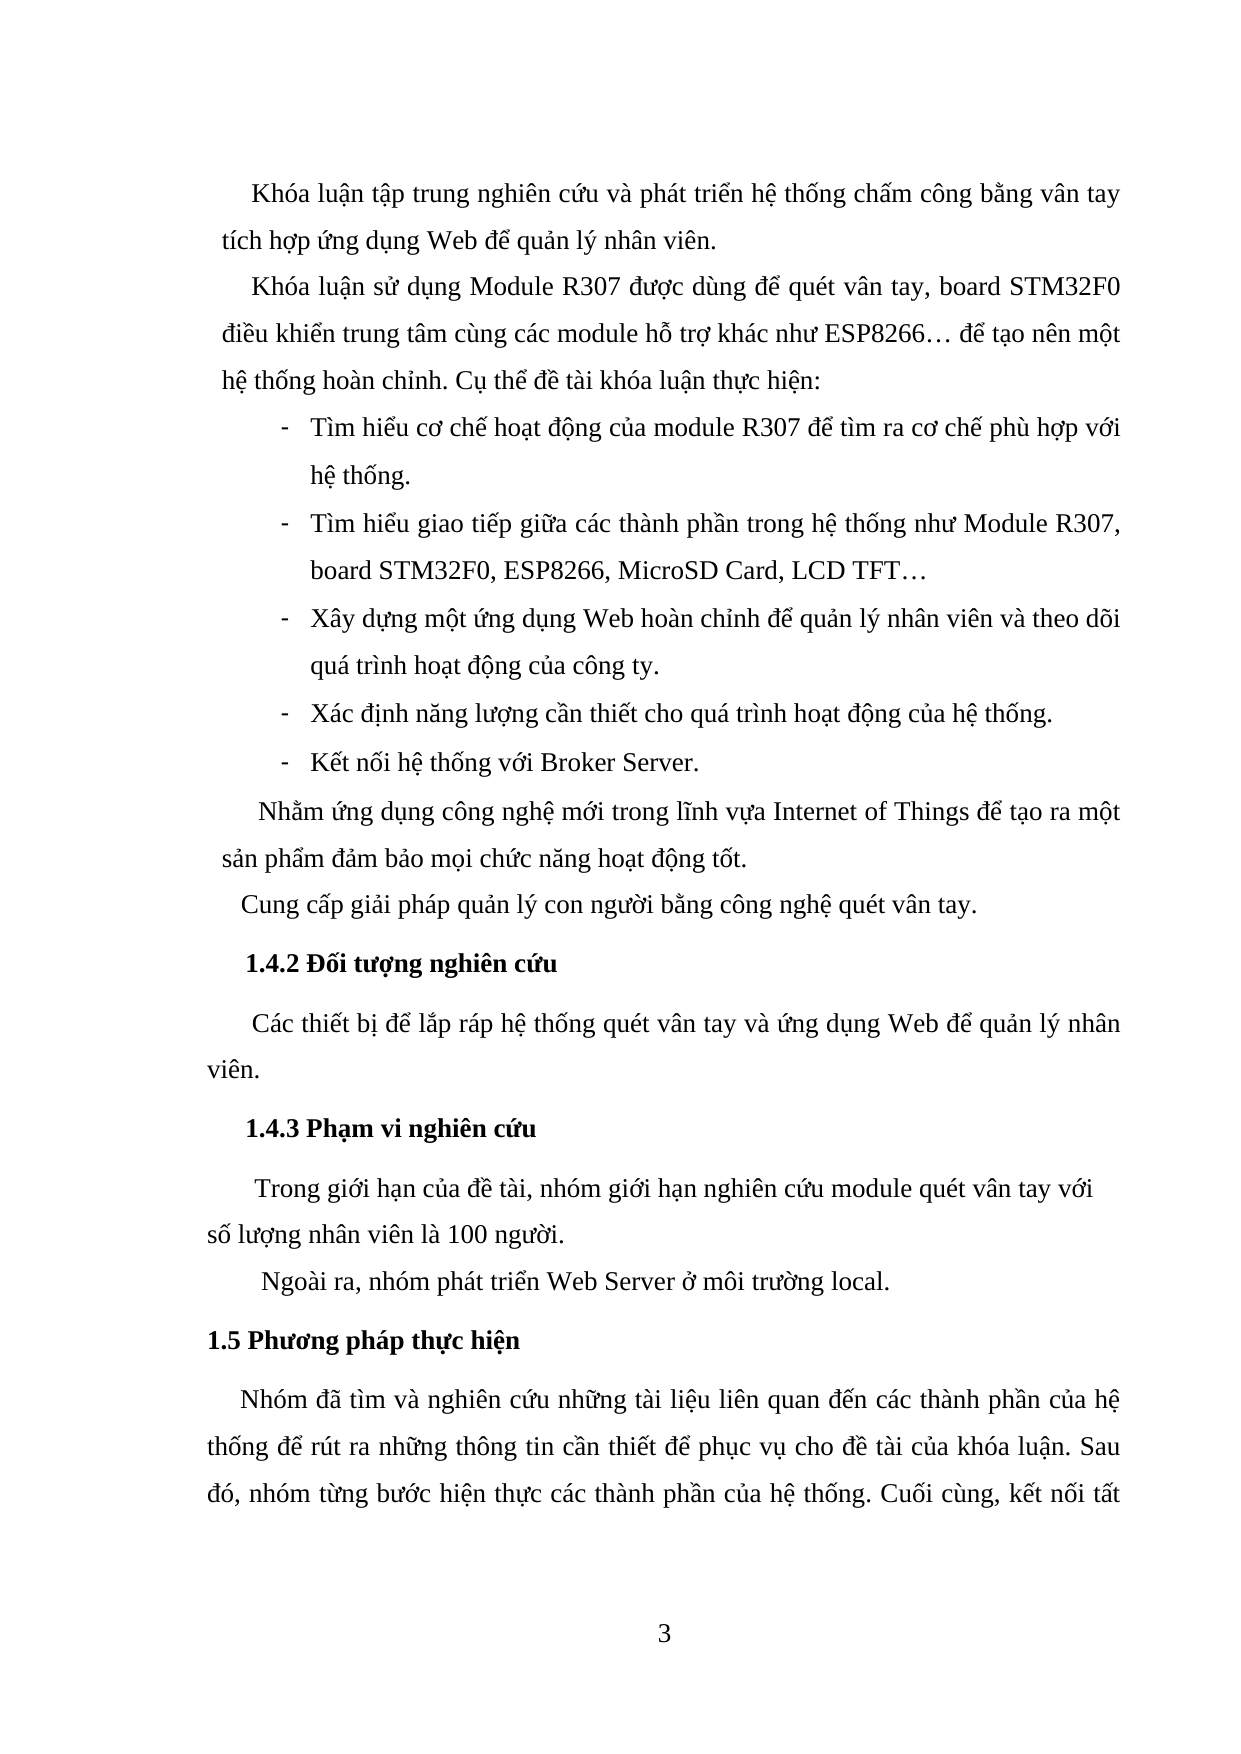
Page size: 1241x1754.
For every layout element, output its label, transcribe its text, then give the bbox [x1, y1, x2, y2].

text Ngoài ra, nhóm phát triển Web Server ở môi trường local. [207, 1265, 1122, 1296]
list Tìm hiểu cơ chế hoạt động của module R307 để tìm ra cơ chế phù hợp với hệ thống. [281, 411, 1122, 490]
subtitle 1.4.2 Đối tượng nghiên cứu [245, 948, 1122, 979]
text Nhằm ứng dụng công nghệ mới trong lĩnh vựa Internet of Things để tạo ra một sản phẩm đảm bảo mọi chức năng hoạt động tốt. [222, 795, 1122, 873]
subtitle 1.5 Phương pháp thực hiện [207, 1324, 1122, 1355]
list Kết nối hệ thống với Broker Server. [281, 746, 1122, 779]
text Trong giới hạn của đề tài, nhóm giới hạn nghiên cứu module quét vân tay với số lượng nhân viên là 100 người. [207, 1172, 1122, 1249]
text Các thiết bị để lắp ráp hệ thống quét vân tay và ứng dụng Web để quản lý nhân viên. [207, 1007, 1122, 1084]
list Tìm hiểu giao tiếp giữa các thành phần trong hệ thống như Module R307, board STM32F0, ESP8266, MicroSD Card, LCD TFT… [281, 506, 1122, 585]
subtitle 1.4.3 Phạm vi nghiên cứu [245, 1113, 1122, 1144]
list Khóa luận tập trung nghiên cứu và phát triển hệ thống chấm công bằng vân tay tích hợp ứng dụng Web để quản lý nhân viên. [222, 177, 1122, 255]
list Xác định năng lượng cần thiết cho quá trình hoạt động của hệ thống. [281, 696, 1122, 729]
list Khóa luận sử dụng Module R307 được dùng để quét vân tay, board STM32F0 điều khiển trung tâm cùng các module hỗ trợ khác như ESP8266… để tạo nên một hệ thống hoàn chỉnh. Cụ thể đề tài khóa luận thực hiện: [222, 271, 1122, 395]
list Xây dựng một ứng dụng Web hoàn chỉnh để quản lý nhân viên và theo dõi quá trình hoạt động của công ty. [281, 601, 1122, 681]
text Cung cấp giải pháp quản lý con người bằng công nghệ quét vân tay. [207, 888, 1122, 919]
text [207, 1383, 1122, 1508]
